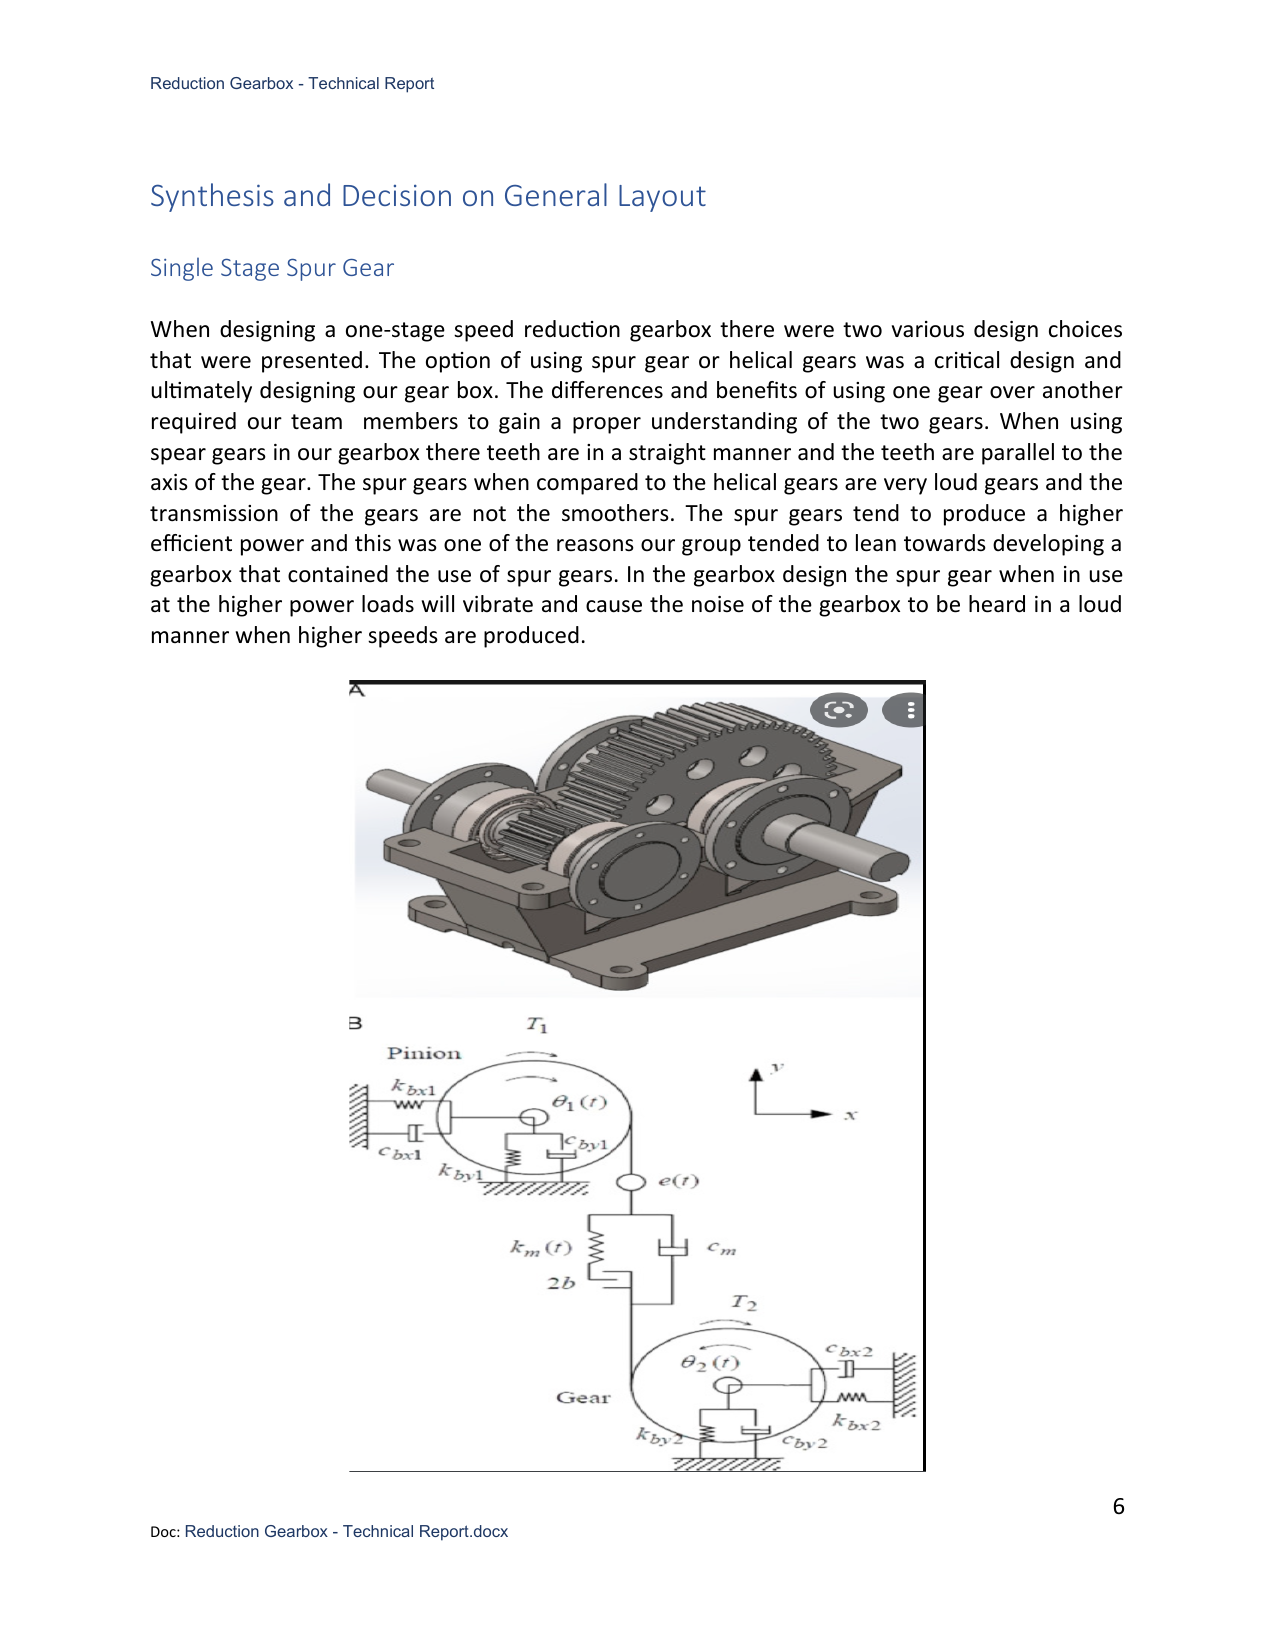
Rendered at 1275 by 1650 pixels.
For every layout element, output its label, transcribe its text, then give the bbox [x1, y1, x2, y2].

subtitle Single Stage Spur Gear [150, 250, 1125, 283]
subtitle Synthesis and Decision on General Layout [150, 175, 1125, 216]
text When designing a one-stage speed reduction gearbox there were two various design choices that were presented. The option of using spur gear or helical gears was a critical design and ultimately designing our gear box. The differences and benefits of using one gear over another required our team members to gain a proper understanding of the two gears. When using spear gears in our gearbox there teeth are in a straight manner and the teeth are parallel to the axis of the gear. The spur gears when compared to the helical gears are very loud gears and the transmission of the gears are not the smoothers. The spur gears tend to produce a higher efficient power and this was one of the reasons our group tended to lean towards developing a gearbox that contained the use of spur gears. In the gearbox design the spur gear when in use at the higher power loads will vibrate and cause the noise of the gearbox to be heard in a loud manner when higher speeds are produced. [150, 314, 1125, 650]
picture [349, 680, 926, 1472]
